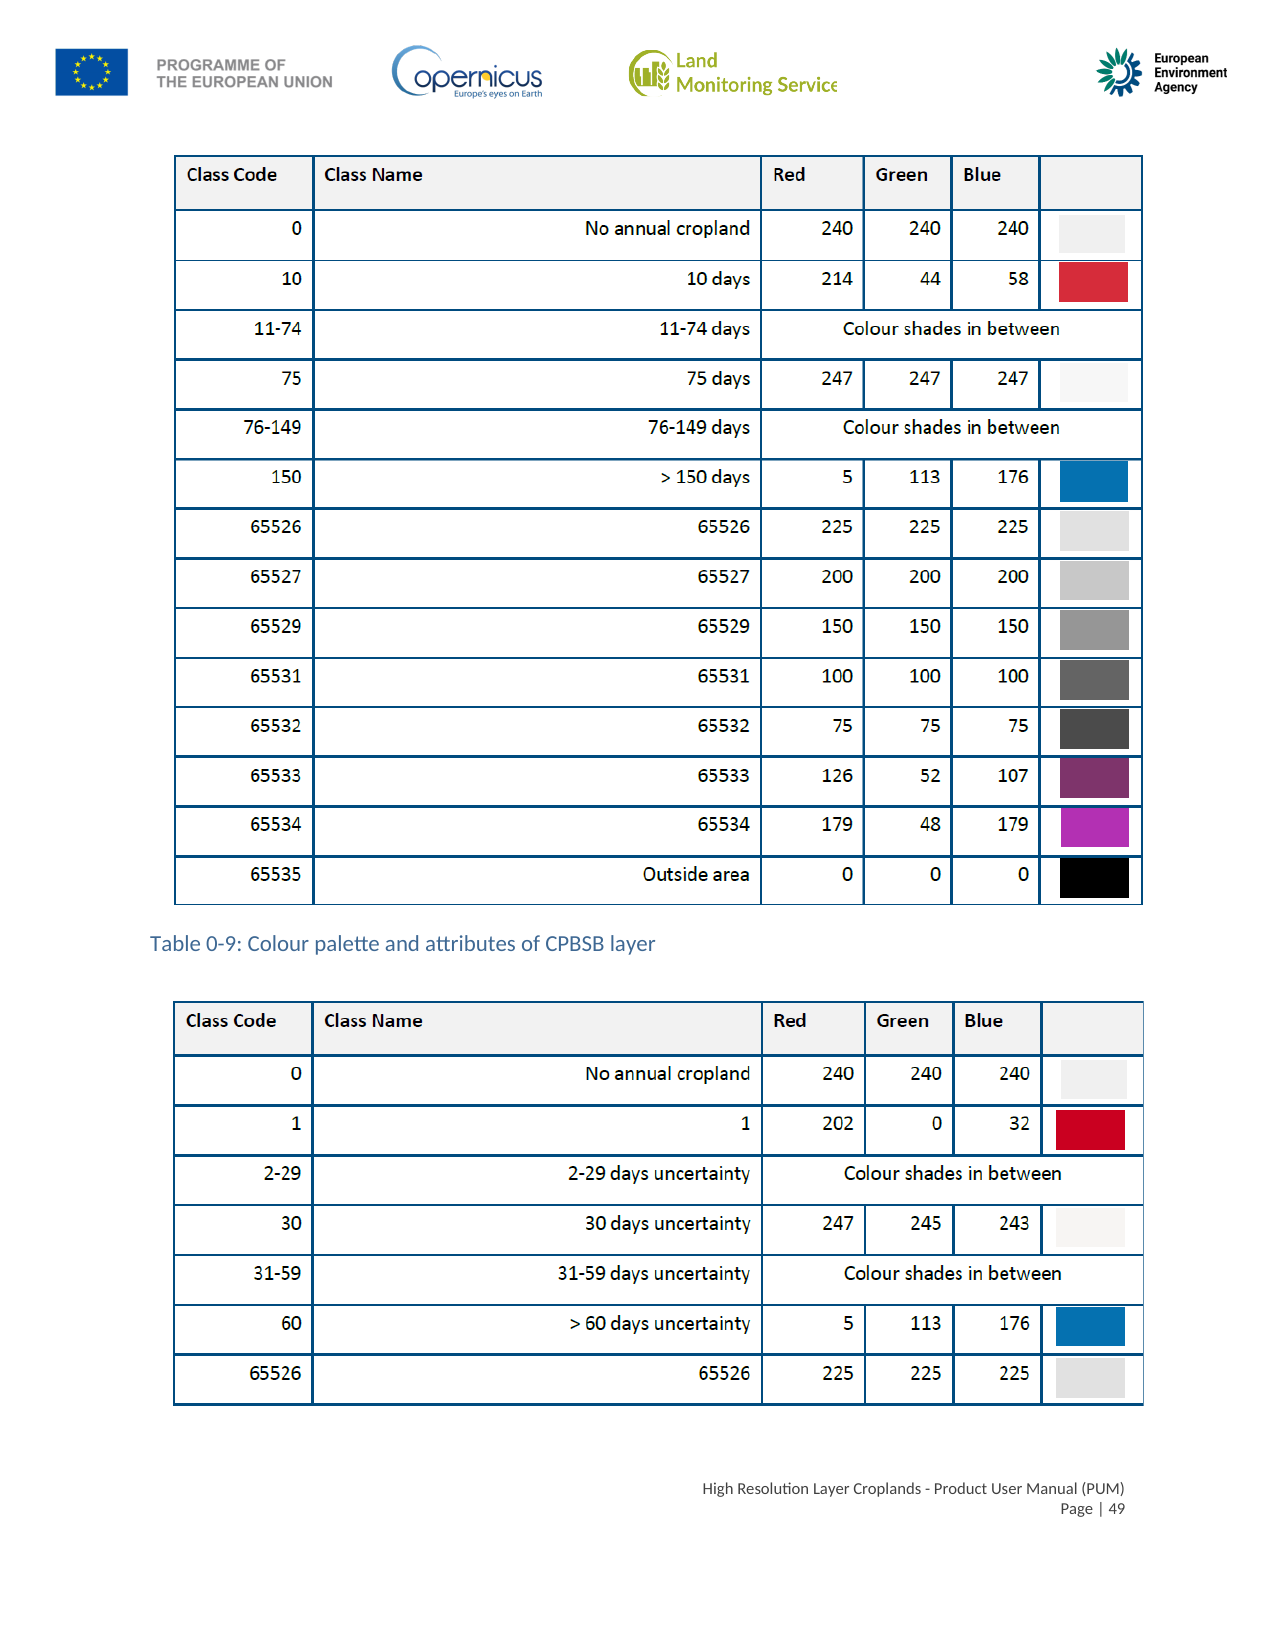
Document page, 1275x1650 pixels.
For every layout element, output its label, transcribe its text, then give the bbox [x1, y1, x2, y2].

picture [371, 15, 560, 130]
picture [1094, 46, 1228, 97]
text Table 0-9: Colour palette and attributes of CPBSB layer [150, 929, 1125, 957]
picture [628, 50, 837, 97]
picture [168, 150, 1144, 905]
picture [29, 21, 351, 124]
picture [168, 995, 1144, 1409]
